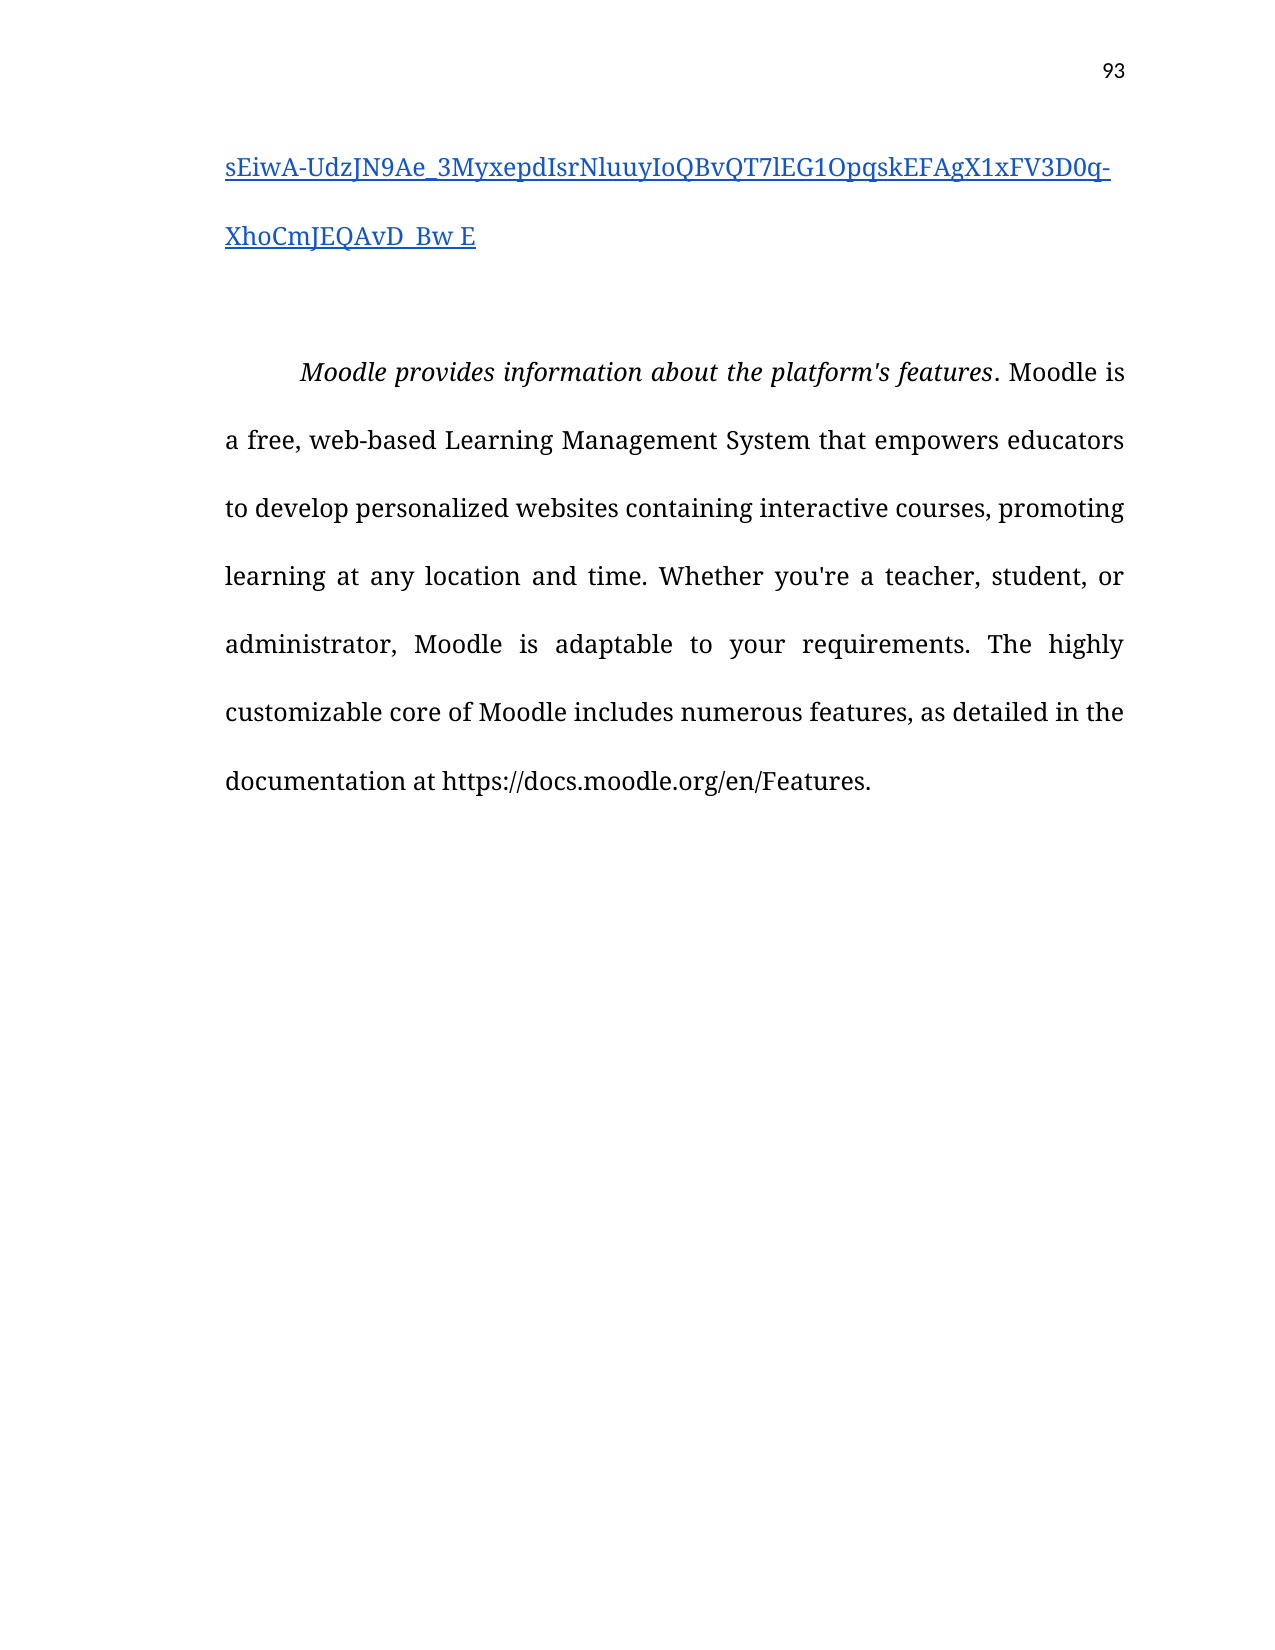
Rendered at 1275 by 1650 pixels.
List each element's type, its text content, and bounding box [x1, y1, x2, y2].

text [225, 150, 1125, 252]
text Moodle provides information about the platform's features. Moodle is a free, web-based Learning Management System that empowers educators to develop personalized websites containing interactive courses, promoting learning at any location and time. Whether you're a teacher, student, or administrator, Moodle is adaptable to your requirements. The highly customizable core of Moodle includes numerous features, as detailed in the documentation at https://docs.moodle.org/en/Features. [225, 354, 1125, 797]
